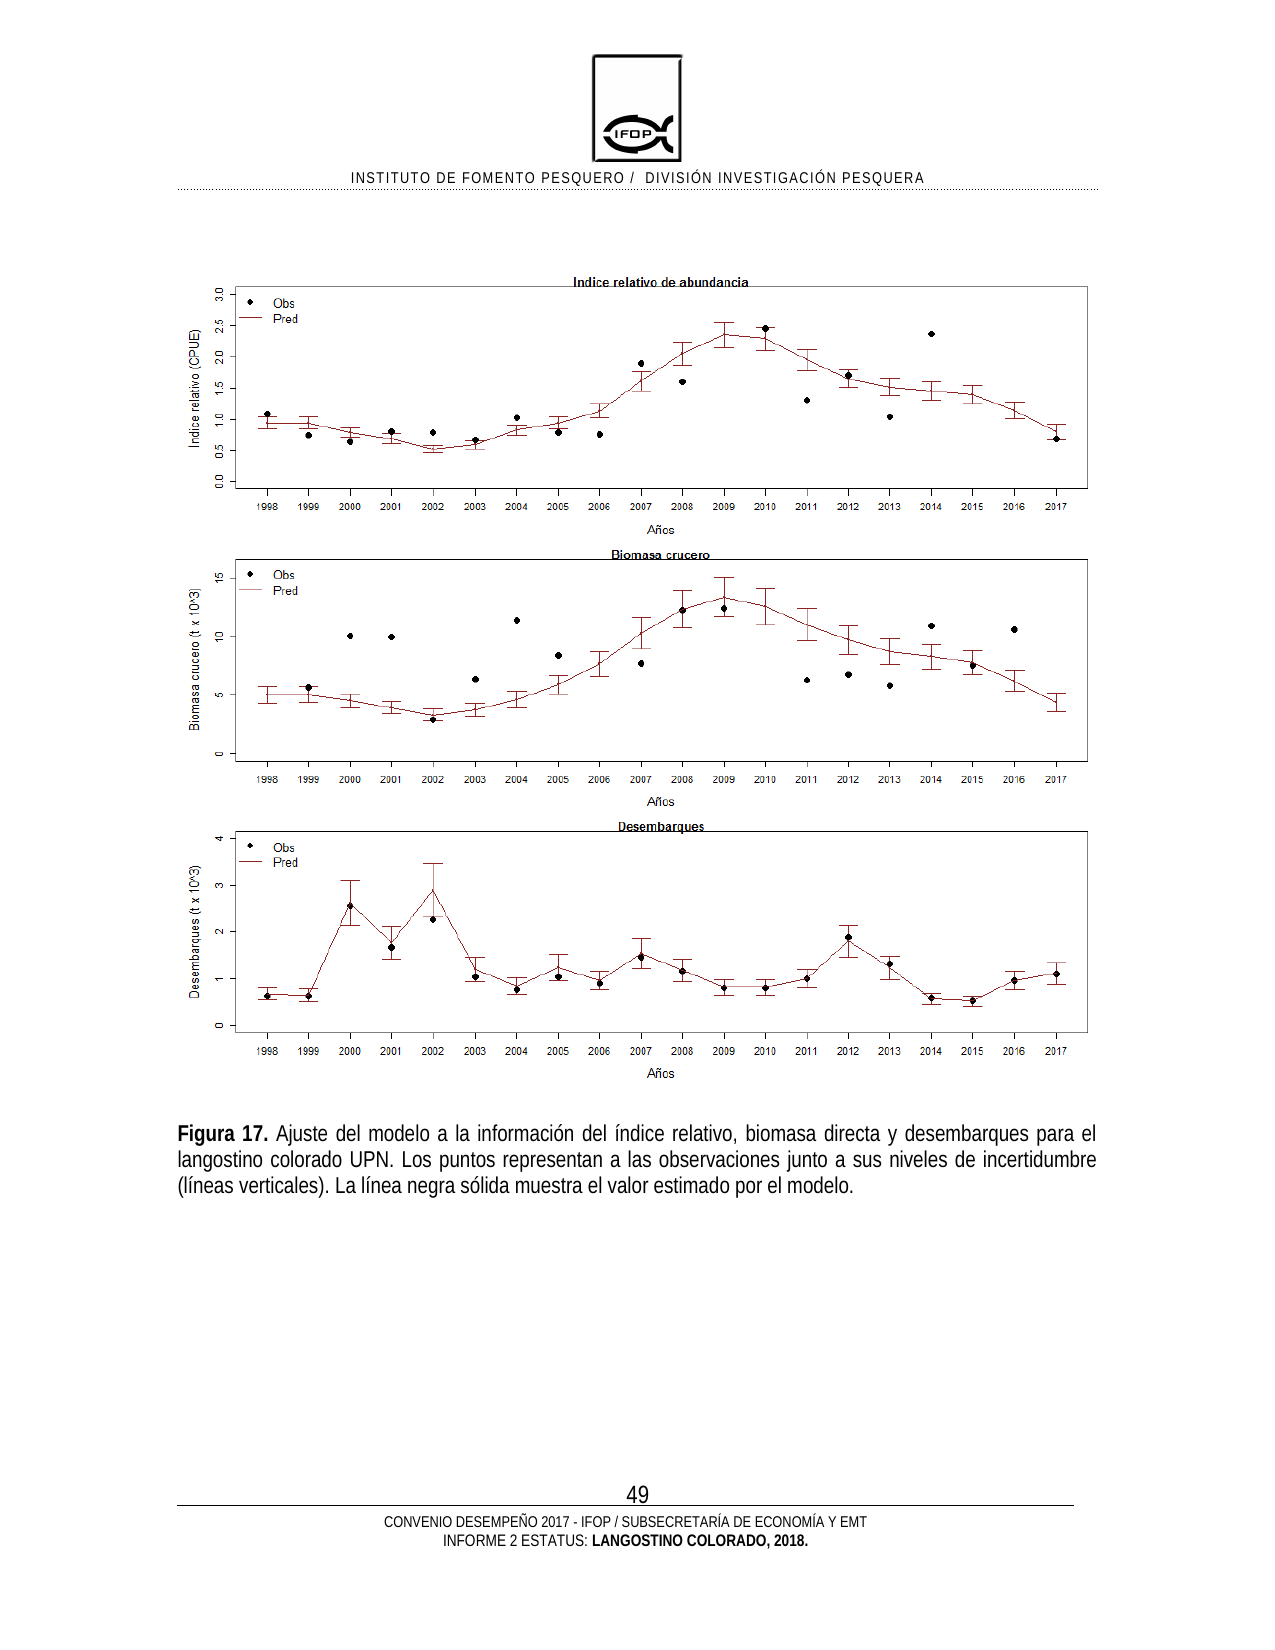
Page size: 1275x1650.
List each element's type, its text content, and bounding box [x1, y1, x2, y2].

text Figura 17. Ajuste del modelo a la información del índice relativo, biomasa directa y desembarques para el langostino colorado UPN. Los puntos representan a las observaciones junto a sus niveles de incertidumbre (líneas verticales). La línea negra sólida muestra el valor estimado por el modelo. [177, 1119, 1098, 1199]
picture [591, 53, 684, 167]
picture [177, 276, 1098, 1091]
